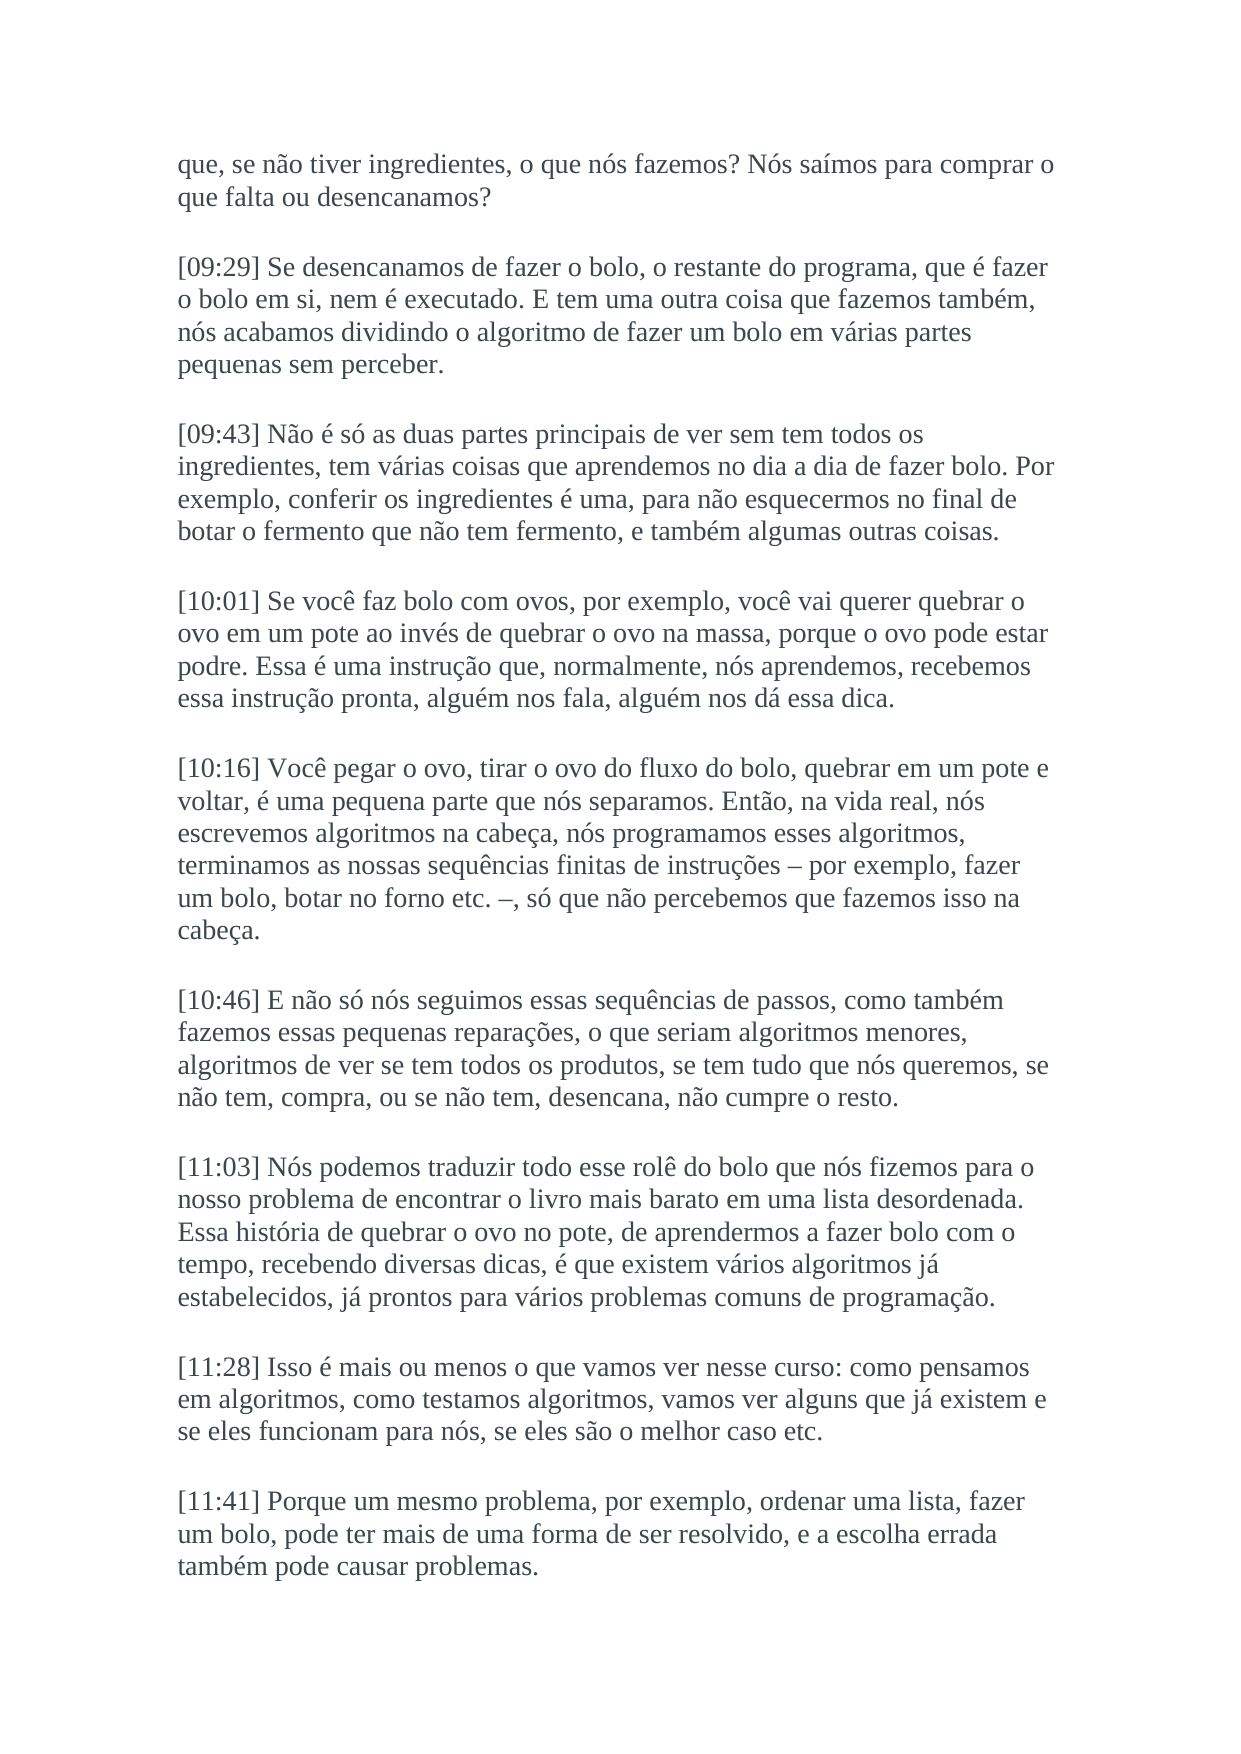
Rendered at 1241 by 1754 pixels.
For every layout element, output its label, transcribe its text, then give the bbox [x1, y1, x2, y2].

text [10:46] E não só nós seguimos essas sequências de passos, como também fazemos essas pequenas reparações, o que seriam algoritmos menores, algoritmos de ver se tem todos os produtos, se tem tudo que nós queremos, se não tem, compra, ou se não tem, desencana, não cumpre o resto. [177, 983, 1063, 1113]
text [11:03] Nós podemos traduzir todo esse rolê do bolo que nós fizemos para o nosso problema de encontrar o livro mais barato em uma lista desordenada. Essa história de quebrar o ovo no pote, de aprendermos a fazer bolo com o tempo, recebendo diversas dicas, é que existem vários algoritmos já estabelecidos, já prontos para vários problemas comuns de programação. [177, 1150, 1063, 1312]
text [11:28] Isso é mais ou menos o que vamos ver nesse curso: como pensamos em algoritmos, como testamos algoritmos, vamos ver alguns que já existem e se eles funcionam para nós, se eles são o melhor caso etc. [177, 1349, 1063, 1447]
text [10:01] Se você faz bolo com ovos, por exemplo, você vai querer quebrar o ovo em um pote ao invés de quebrar o ovo na massa, porque o ovo pode estar podre. Essa é uma instrução que, normalmente, nós aprendemos, recebemos essa instrução pronta, alguém nos fala, alguém nos dá essa dica. [177, 584, 1063, 714]
text [09:43] Não é só as duas partes principais de ver sem tem todos os ingredientes, tem várias coisas que aprendemos no dia a dia de fazer bolo. Por exemplo, conferir os ingredientes é uma, para não esquecermos no final de botar o fermento que não tem fermento, e também algumas outras coisas. [177, 417, 1063, 547]
text [09:29] Se desencanamos de fazer o bolo, o restante do programa, que é fazer o bolo em si, nem é executado. E tem uma outra coisa que fazemos também, nós acabamos dividindo o algoritmo de fazer um bolo em várias partes pequenas sem perceber. [177, 250, 1063, 379]
text [10:16] Você pegar o ovo, tirar o ovo do fluxo do bolo, quebrar em um pote e voltar, é uma pequena parte que nós separamos. Então, na vida real, nós escrevemos algoritmos na cabeça, nós programamos esses algoritmos, terminamos as nossas sequências finitas de instruções – por exemplo, fazer um bolo, botar no forno etc. –, só que não percebemos que fazemos isso na cabeça. [177, 751, 1063, 946]
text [177, 148, 1063, 212]
text [11:41] Porque um mesmo problema, por exemplo, ordenar uma lista, fazer um bolo, pode ter mais de uma forma de ser resolvido, e a escolha errada também pode causar problemas. [177, 1484, 1063, 1581]
